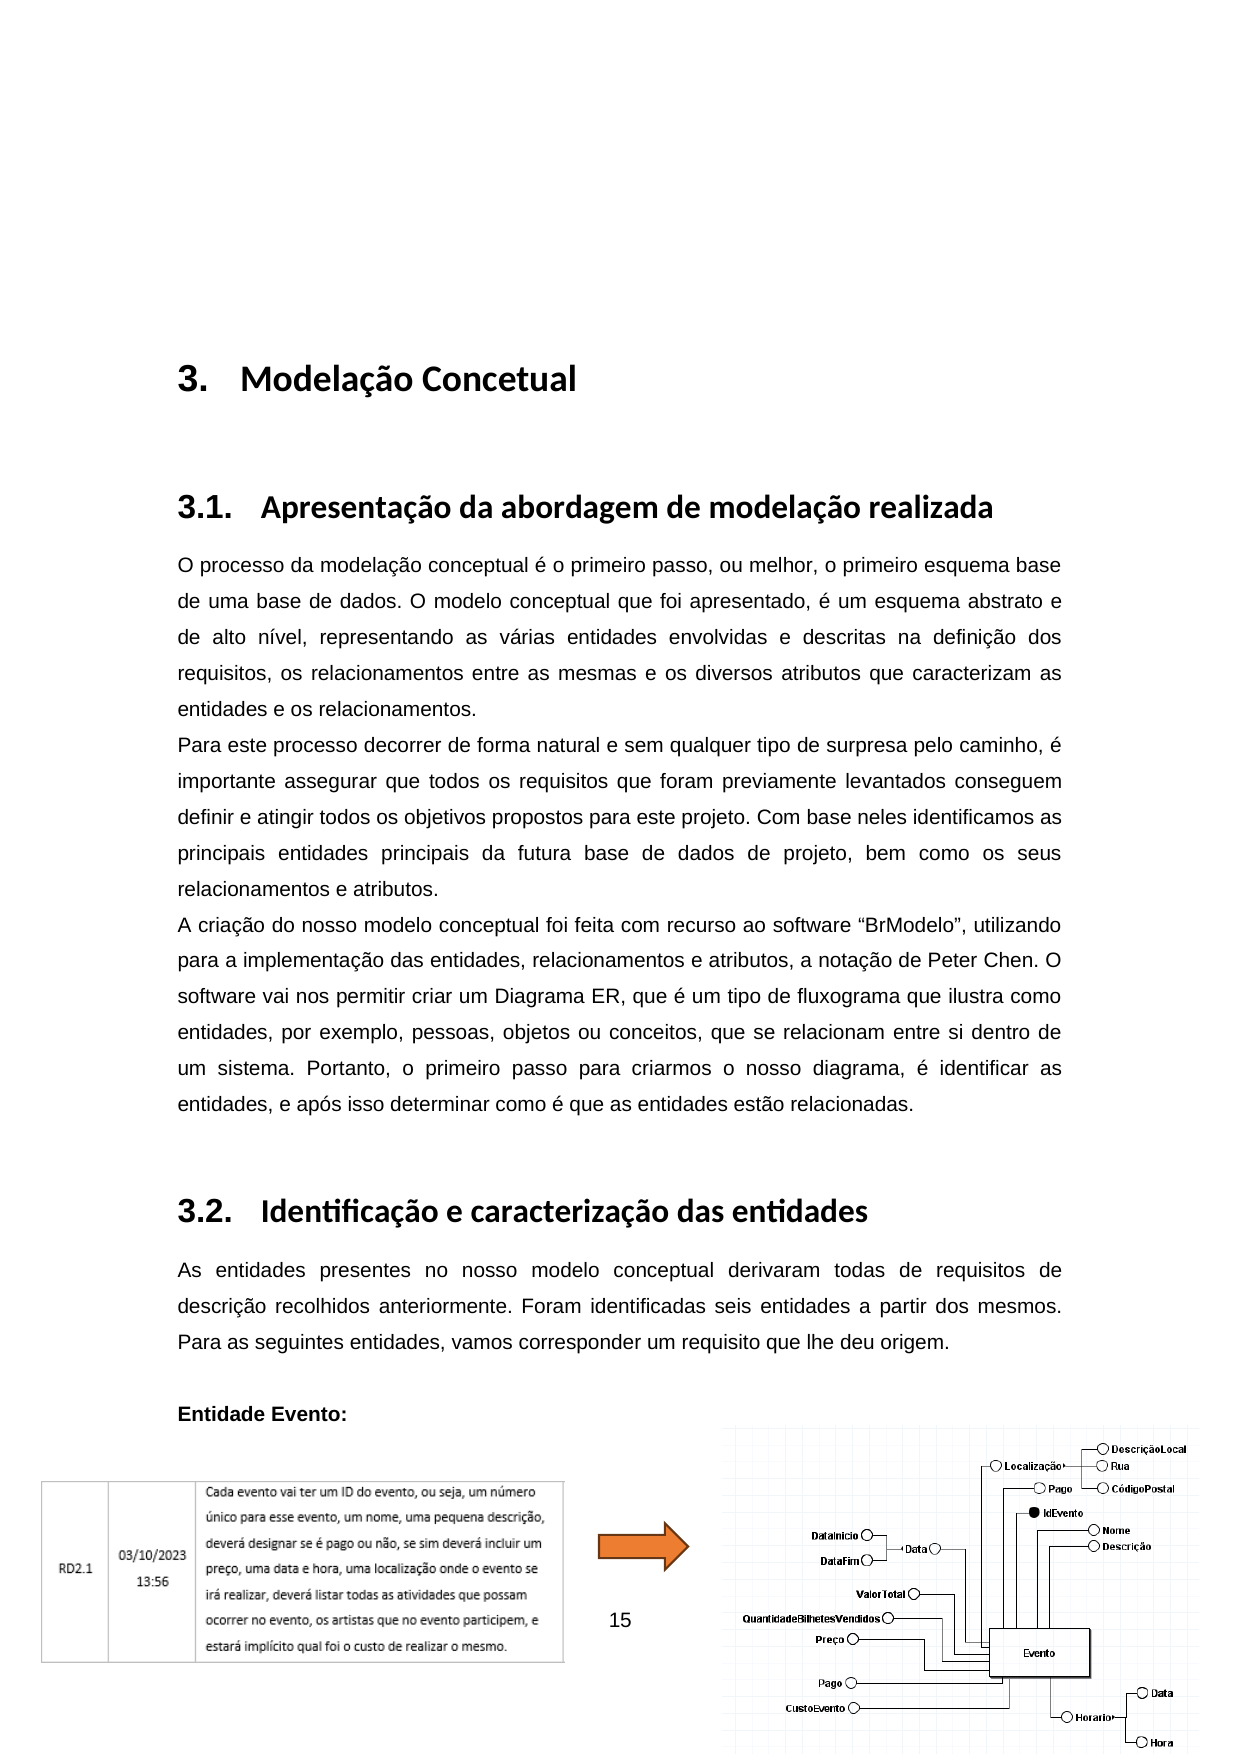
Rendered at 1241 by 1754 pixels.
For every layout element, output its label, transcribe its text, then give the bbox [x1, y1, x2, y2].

picture [41, 1481, 565, 1663]
text Apresentação da abordagem de modelação realizada [177, 486, 1063, 526]
text Para este processo decorrer de forma natural e sem qualquer tipo de surpresa pelo caminho, é importante assegurar que todos os requisitos que foram previamente levantados conseguem definir e atingir todos os objetivos propostos para este projeto. Com base neles identificamos as principais entidades principais da futura base de dados de projeto, bem como os seus relacionamentos e atributos. [177, 733, 1063, 900]
text As entidades presentes no nosso modelo conceptual derivaram todas de requisitos de descrição recolhidos anteriormente. Foram identificadas seis entidades a partir dos mesmos. Para as seguintes entidades, vamos corresponder um requisito que lhe deu origem. [177, 1258, 1063, 1354]
text O processo da modelação conceptual é o primeiro passo, ou melhor, o primeiro esquema base de uma base de dados. O modelo conceptual que foi apresentado, é um esquema abstrato e de alto nível, representando as várias entidades envolvidas e descritas na definição dos requisitos, os relacionamentos entre as mesmas e os diversos atributos que caracterizam as entidades e os relacionamentos. [177, 553, 1063, 721]
text Identificação e caracterização das entidades [177, 1191, 1063, 1231]
picture [722, 1425, 1199, 1754]
text Entidade Evento: [177, 1402, 1063, 1426]
text Modelação Concetual [177, 354, 1063, 400]
text A criação do nosso modelo conceptual foi feita com recurso ao software “BrModelo”, utilizando para a implementação das entidades, relacionamentos e atributos, a notação de Peter Chen. O software vai nos permitir criar um Diagrama ER, que é um tipo de fluxograma que ilustra como entidades, por exemplo, pessoas, objetos ou conceitos, que se relacionam entre si dentro de um sistema. Portanto, o primeiro passo para criarmos o nosso diagrama, é identificar as entidades, e após isso determinar como é que as entidades estão relacionadas. [177, 912, 1063, 1116]
